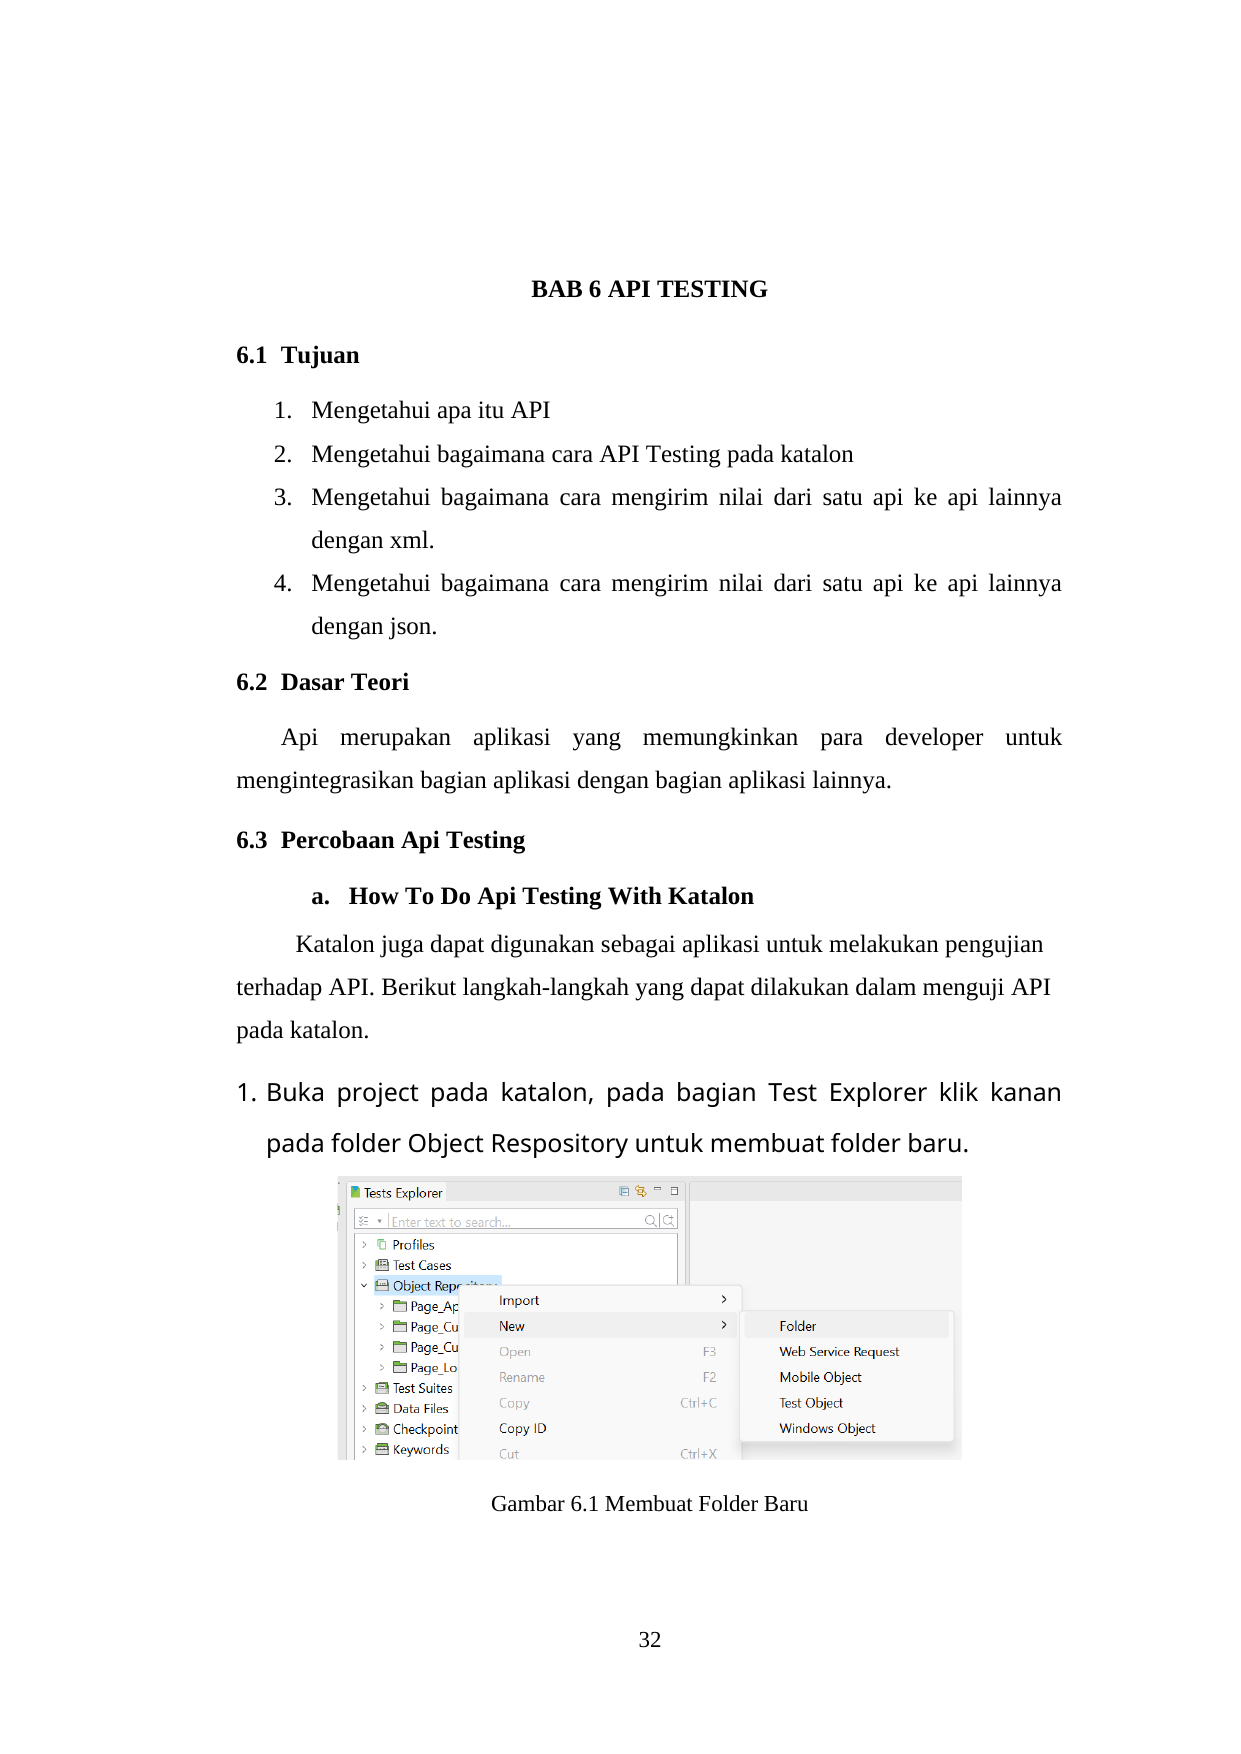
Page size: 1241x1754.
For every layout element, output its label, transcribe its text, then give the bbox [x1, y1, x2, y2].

subtitle API TESTING [236, 274, 1063, 302]
list How To Do Api Testing With Katalon [311, 881, 1063, 910]
text Katalon juga dapat digunakan sebagai aplikasi untuk melakukan pengujian terhadap API. Berikut langkah-langkah yang dapat dilakukan dalam menguji API pada katalon. [236, 929, 1063, 1044]
list Mengetahui apa itu API [274, 396, 1063, 424]
list Mengetahui bagaimana cara mengirim nilai dari satu api ke api lainnya dengan json. [274, 568, 1063, 640]
subtitle Dasar Teori [236, 667, 1051, 696]
text Api merupakan aplikasi yang memungkinkan para developer untuk mengintegrasikan bagian aplikasi dengan bagian aplikasi lainnya. [236, 722, 1063, 794]
picture [337, 1176, 962, 1460]
list Mengetahui bagaimana cara mengirim nilai dari satu api ke api lainnya dengan xml. [274, 482, 1063, 554]
subtitle Percobaan Api Testing [236, 825, 1051, 854]
list Mengetahui bagaimana cara API Testing pada katalon [274, 439, 1063, 467]
list Buka project pada katalon, pada bagian Test Explorer klik kanan pada folder Object Respository untuk membuat folder baru. [236, 1075, 1063, 1160]
subtitle Tujuan [236, 340, 1051, 369]
